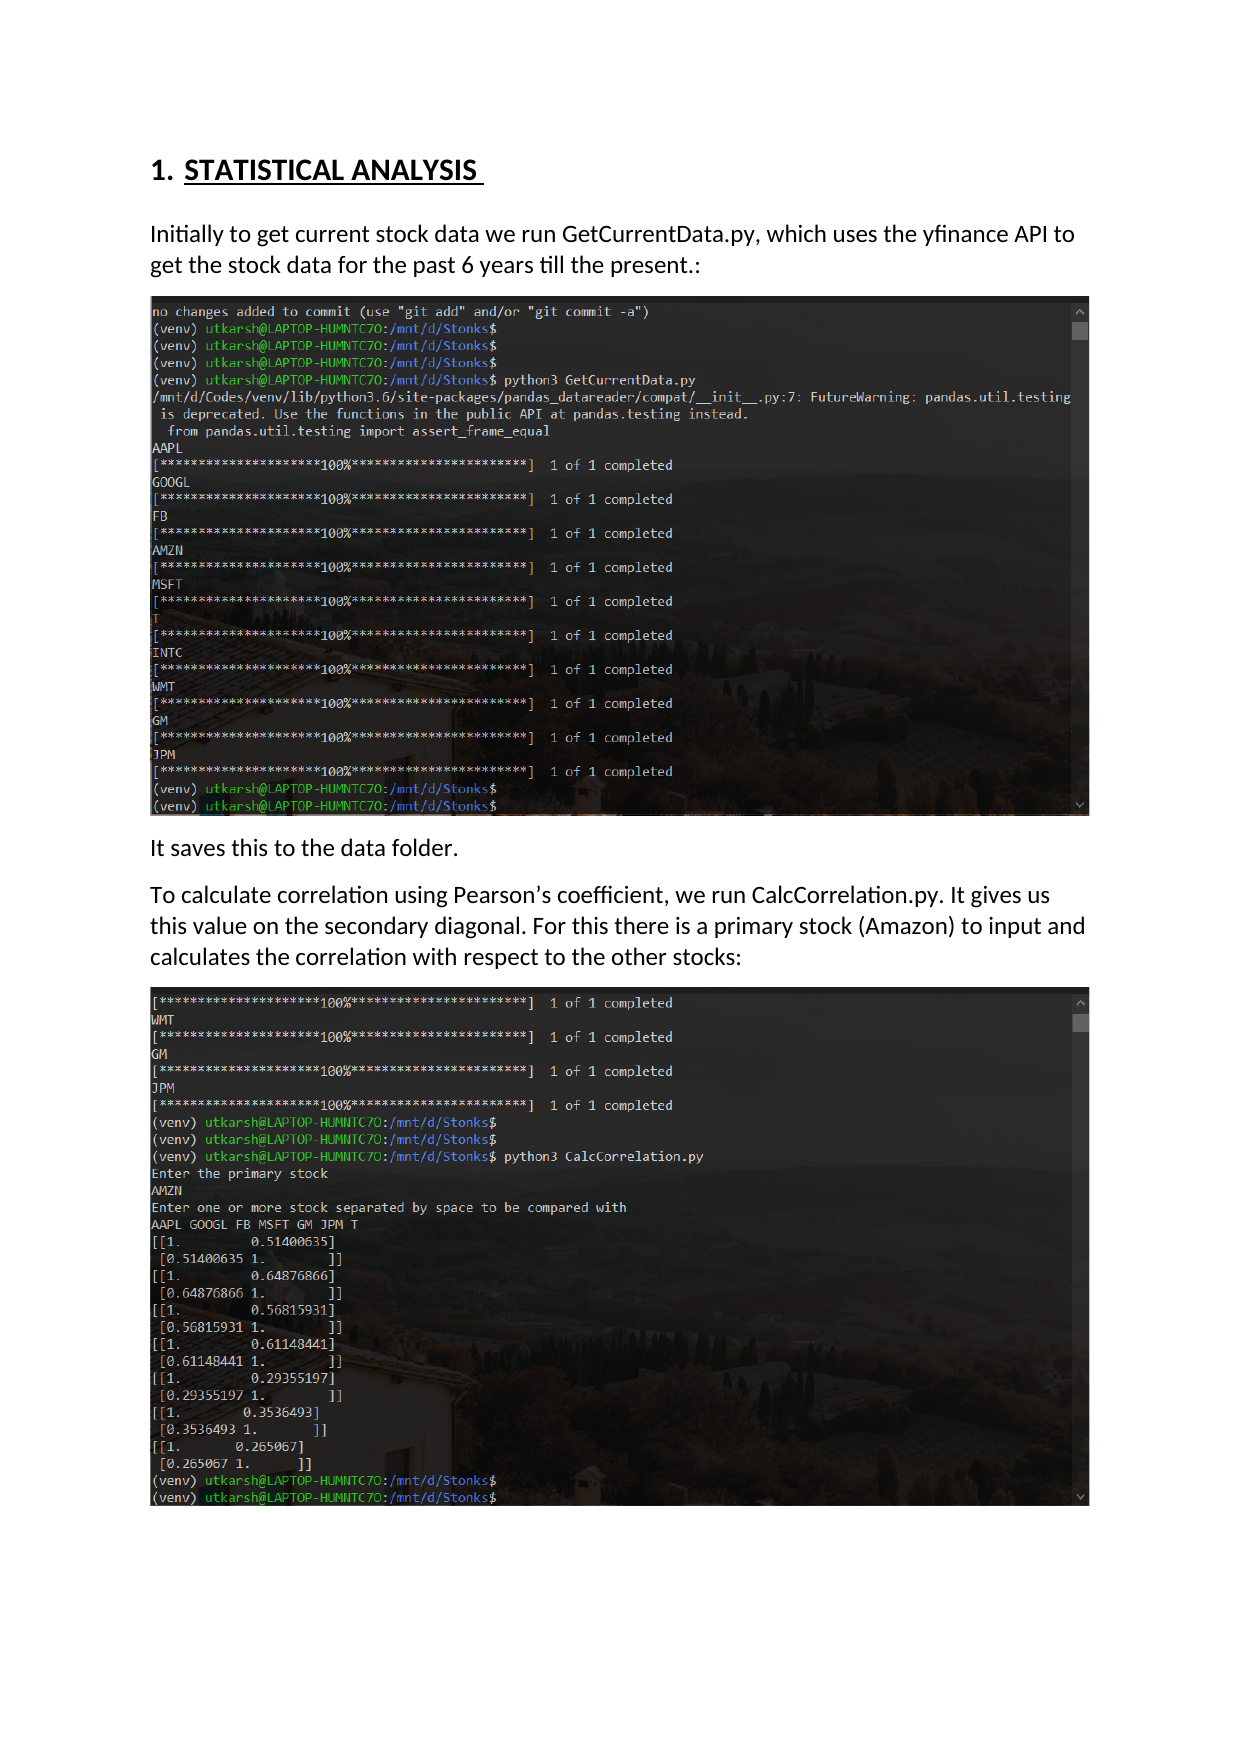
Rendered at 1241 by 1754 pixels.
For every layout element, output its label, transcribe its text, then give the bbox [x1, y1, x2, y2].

text It saves this to the data folder. [150, 832, 1090, 863]
text Initially to get current stock data we run GetCurrentData.py, which uses the yfinance API to get the stock data for the past 6 years till the present.: [150, 219, 1090, 280]
picture [150, 987, 1090, 1506]
picture [150, 296, 1090, 816]
list STATISTICAL ANALYSIS [150, 150, 1090, 188]
text To calculate correlation using Pearson’s coefficient, we run CalcCorrelation.py. It gives us this value on the secondary diagonal. For this there is a primary stock (Amazon) to input and calculates the correlation with respect to the other stocks: [150, 880, 1090, 971]
